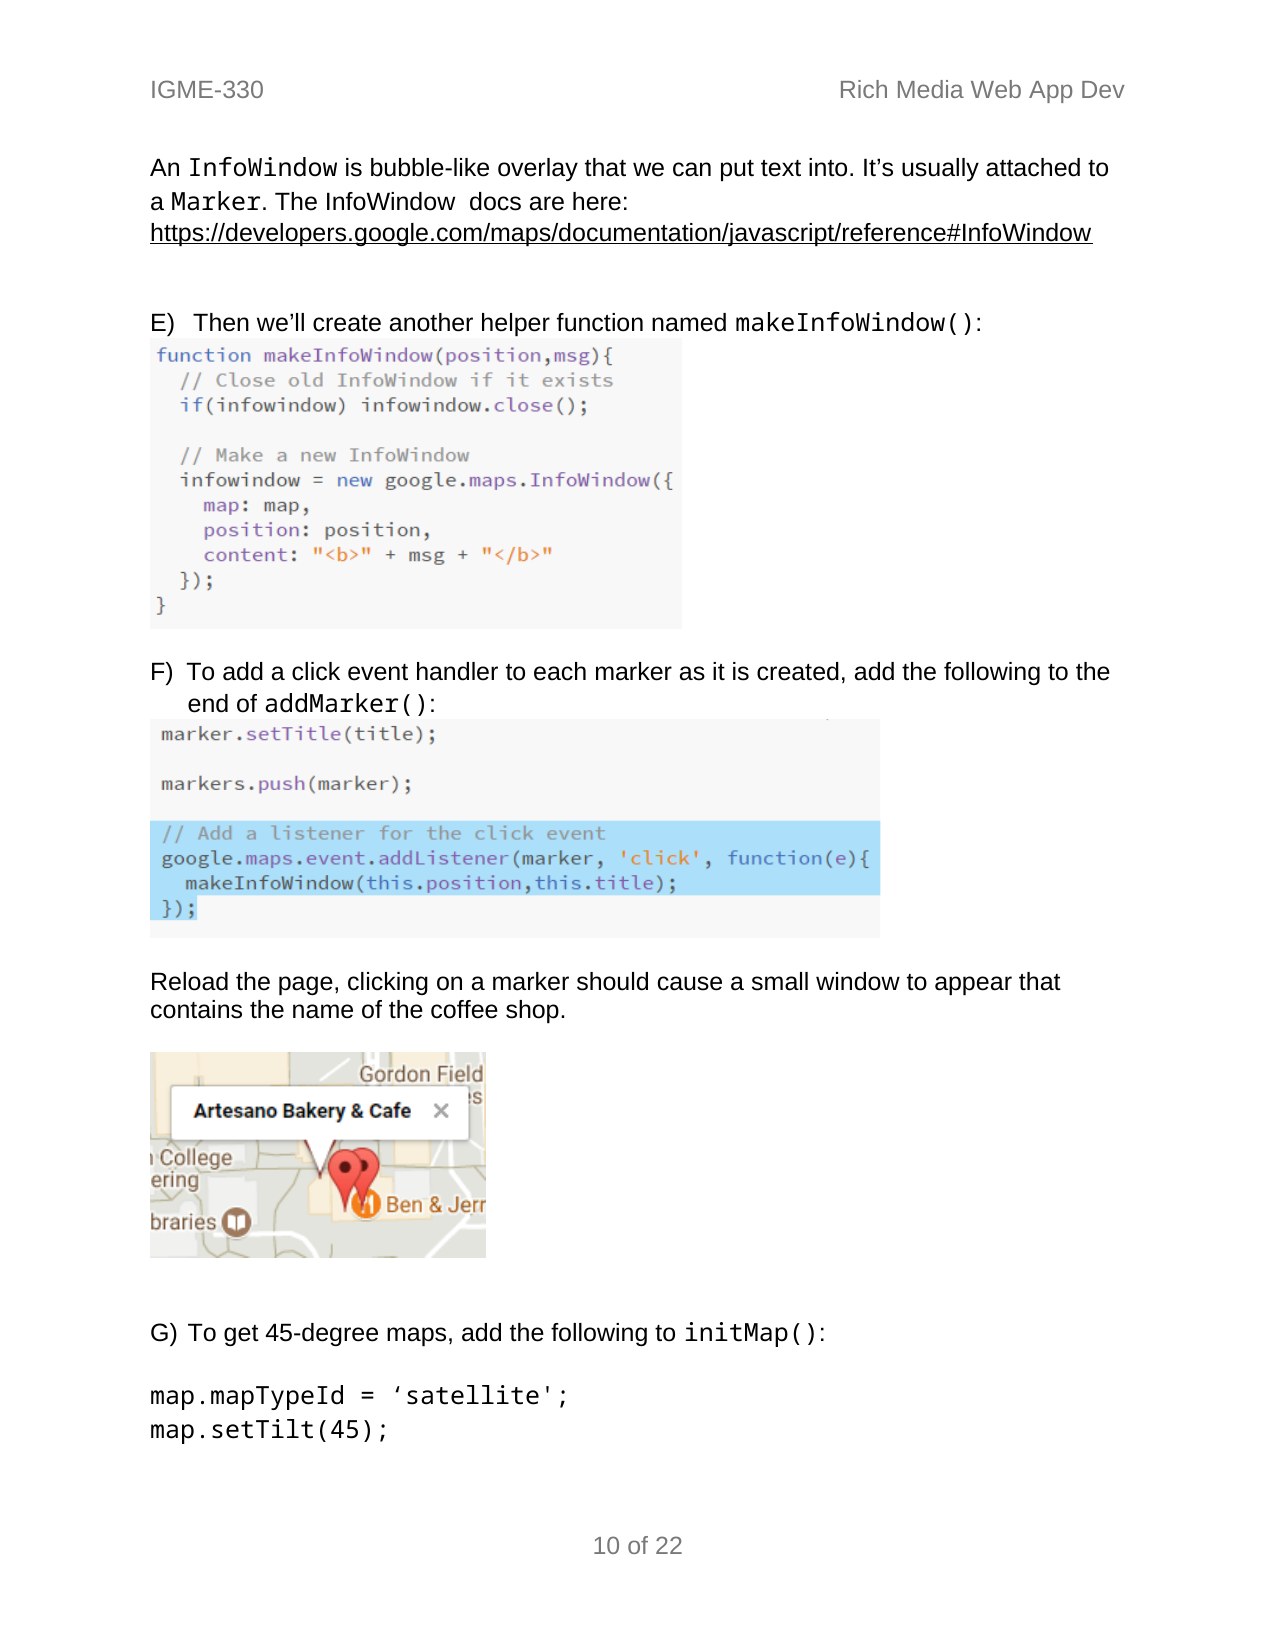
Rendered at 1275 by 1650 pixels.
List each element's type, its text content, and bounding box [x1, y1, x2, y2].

text map.setTilt(45); [150, 1412, 1125, 1446]
picture [150, 719, 881, 938]
picture [150, 1052, 486, 1258]
list To get 45-degree maps, add the following to initMap(): [150, 1315, 1125, 1349]
text An InfoWindow is bubble-like overlay that we can put text into. It’s usually attached to a Marker. The InfoWindow docs are here: [150, 150, 1125, 218]
picture [150, 338, 683, 629]
text map.mapTypeId = ‘satellite'; [150, 1378, 1125, 1412]
text Reload the page, clicking on a marker should cause a small window to appear that contains the name of the coffee shop. [150, 966, 1125, 1024]
text https://developers.google.com/maps/documentation/javascript/reference#InfoWindow [150, 218, 1125, 247]
list Then we’ll create another helper function named makeInfoWindow(): [150, 304, 1125, 338]
list To add a click event handler to each marker as it is created, add the following to the end of addMarker(): [150, 657, 1125, 720]
